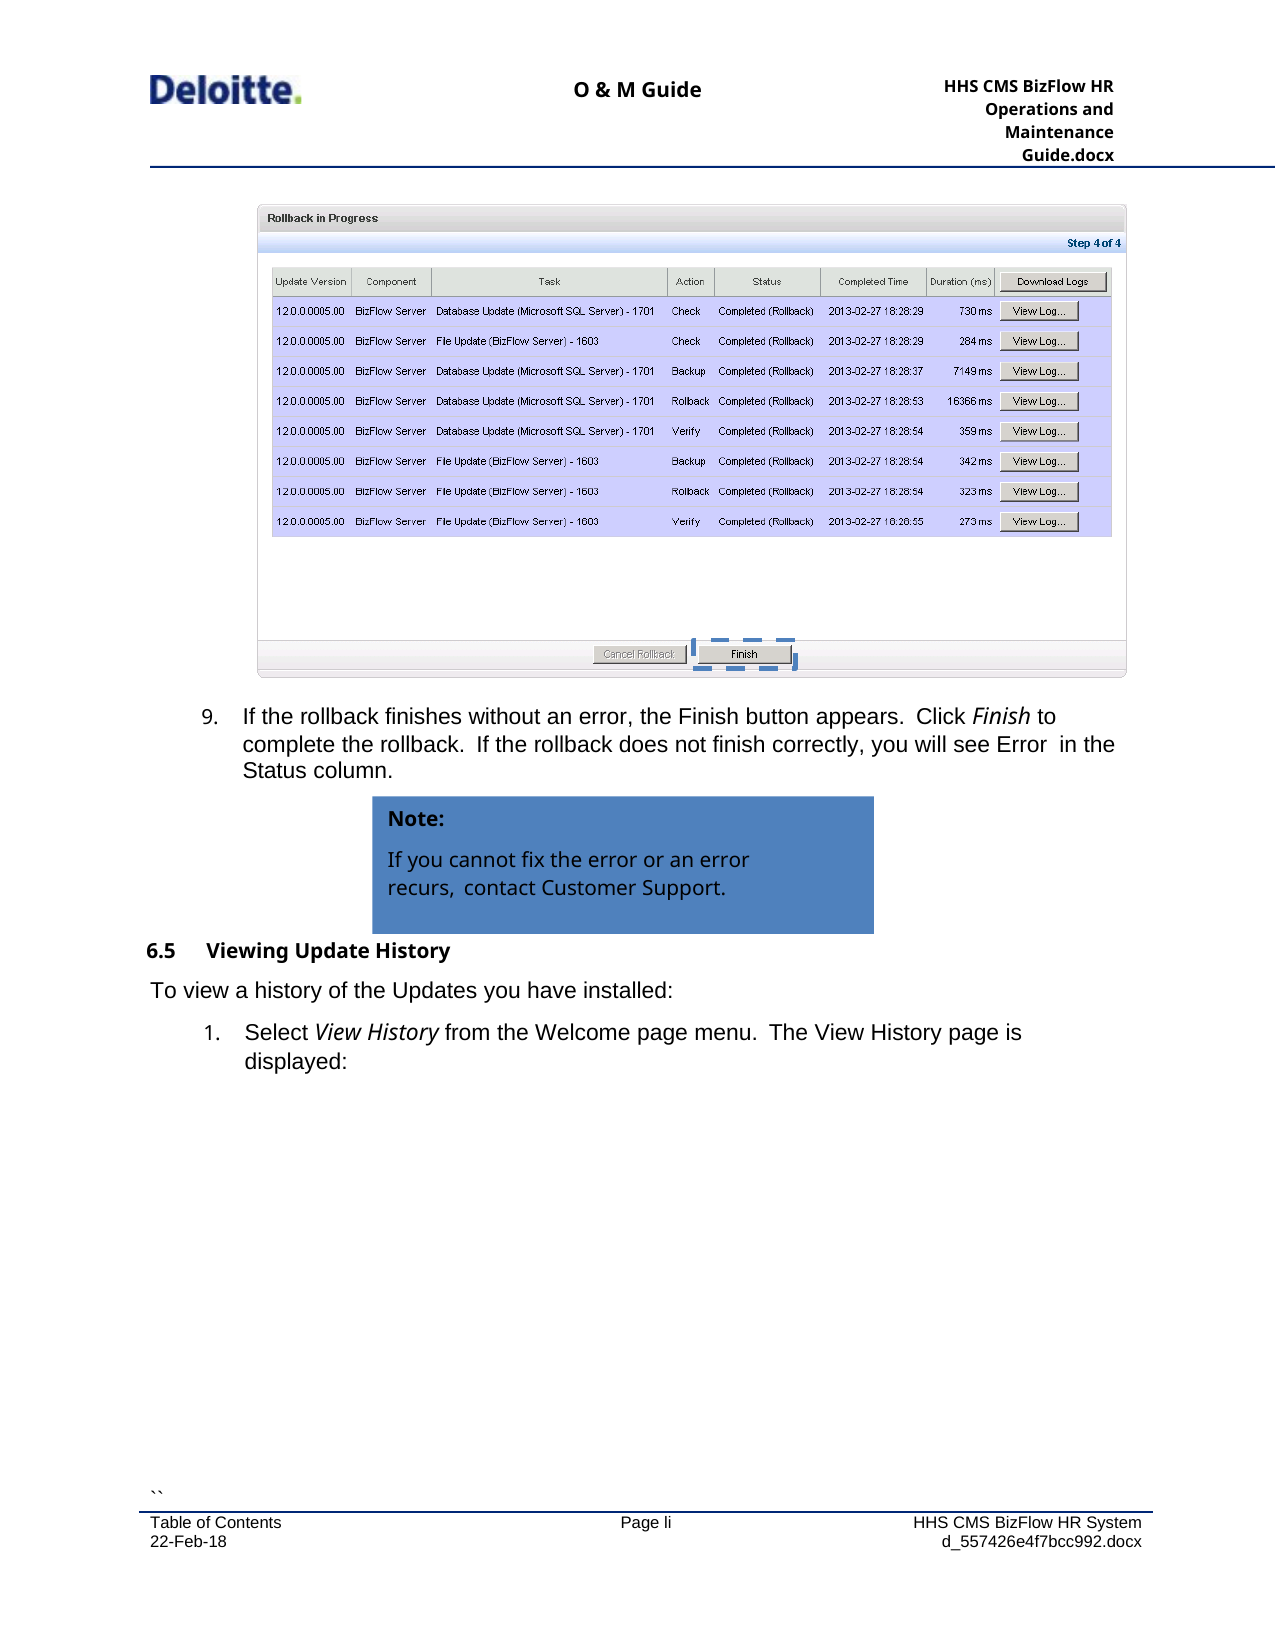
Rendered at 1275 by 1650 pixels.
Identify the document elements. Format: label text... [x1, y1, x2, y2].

picture [245, 189, 1146, 694]
subtitle Viewing Update History [146, 937, 1089, 965]
list If the rollback finishes without an error, the Finish button appears. Click Finish to complete the rollback. If the rollback does not finish correctly, you will see Error in the Status column. [201, 700, 1134, 784]
text To view a history of the Updates you have installed: [150, 977, 1134, 1004]
picture [150, 75, 302, 104]
list Select View History from the Welcome page menu. The View History page is displayed: [203, 1016, 1134, 1074]
